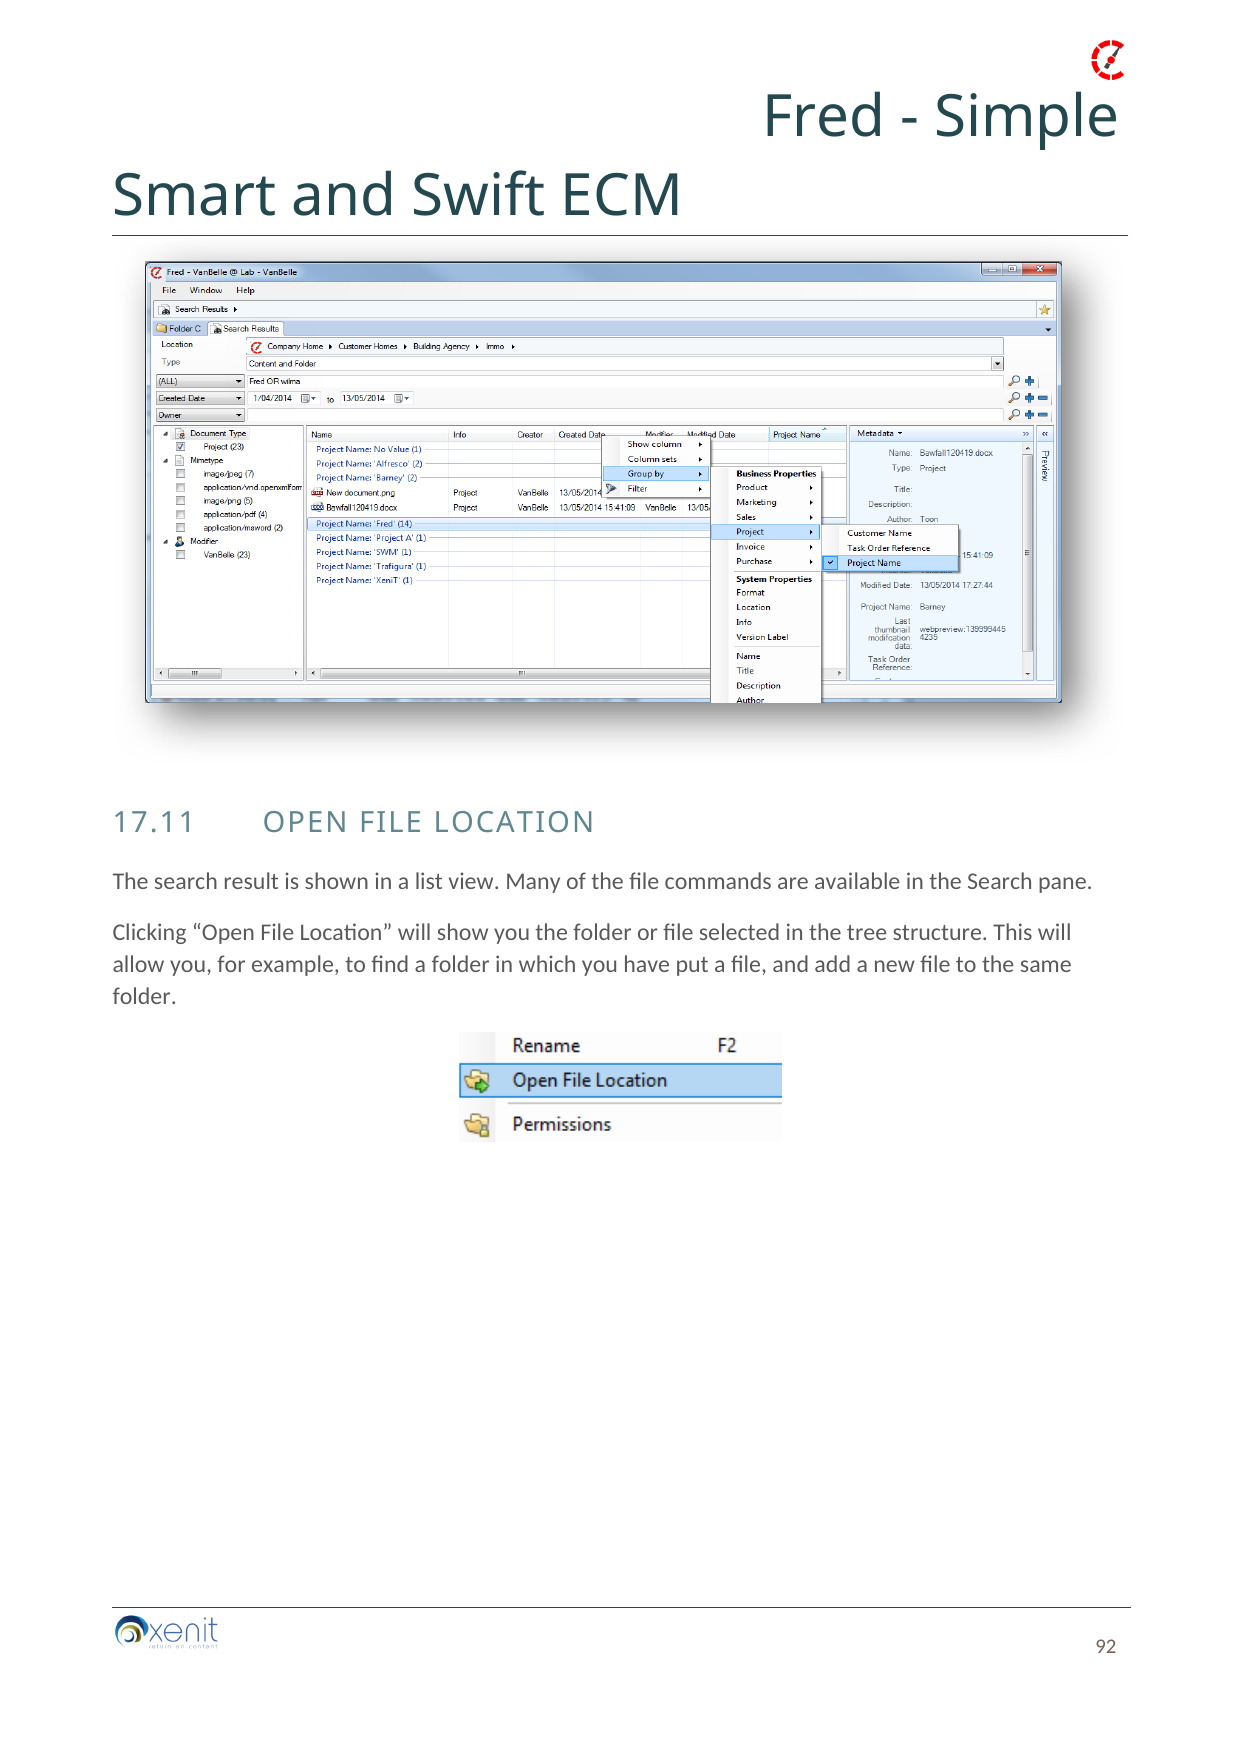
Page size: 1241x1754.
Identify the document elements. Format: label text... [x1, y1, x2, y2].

picture [458, 1032, 782, 1142]
subtitle Open file location [112, 801, 1128, 841]
picture [145, 261, 1062, 703]
picture [112, 1610, 222, 1654]
picture [1087, 37, 1130, 83]
text Clicking “Open File Location” will show you the folder or file selected in the tree structure. This will allow you, for example, to find a folder in which you have put a file, and add a new file to the same folder. [112, 917, 1128, 1011]
text The search result is shown in a list view. Many of the file commands are available in the Search pane. [112, 866, 1128, 895]
